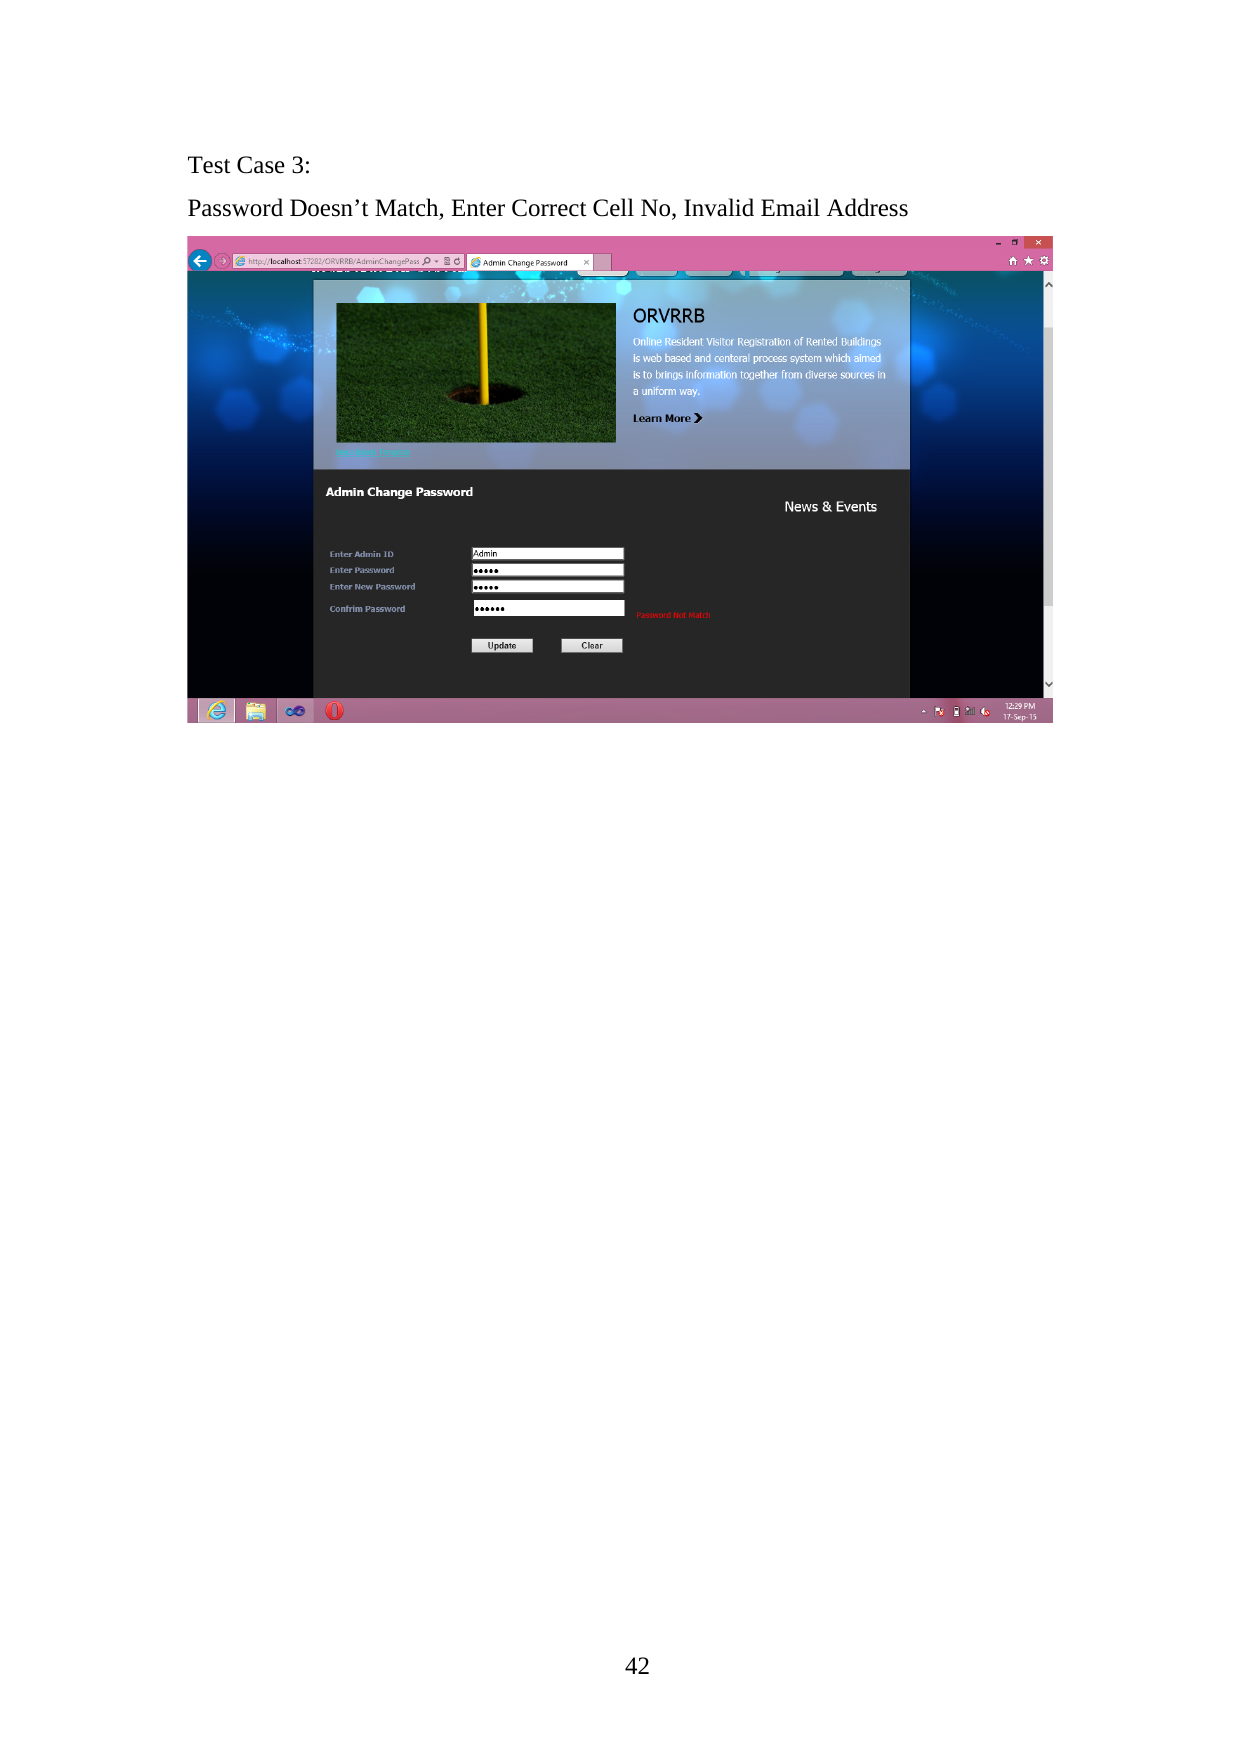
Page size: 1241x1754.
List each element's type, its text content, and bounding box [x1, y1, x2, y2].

text Password Doesn’t Match, Enter Correct Cell No, Invalid Email Address [187, 193, 1053, 222]
text Test Case 3: [187, 150, 1053, 179]
picture [187, 236, 1053, 723]
